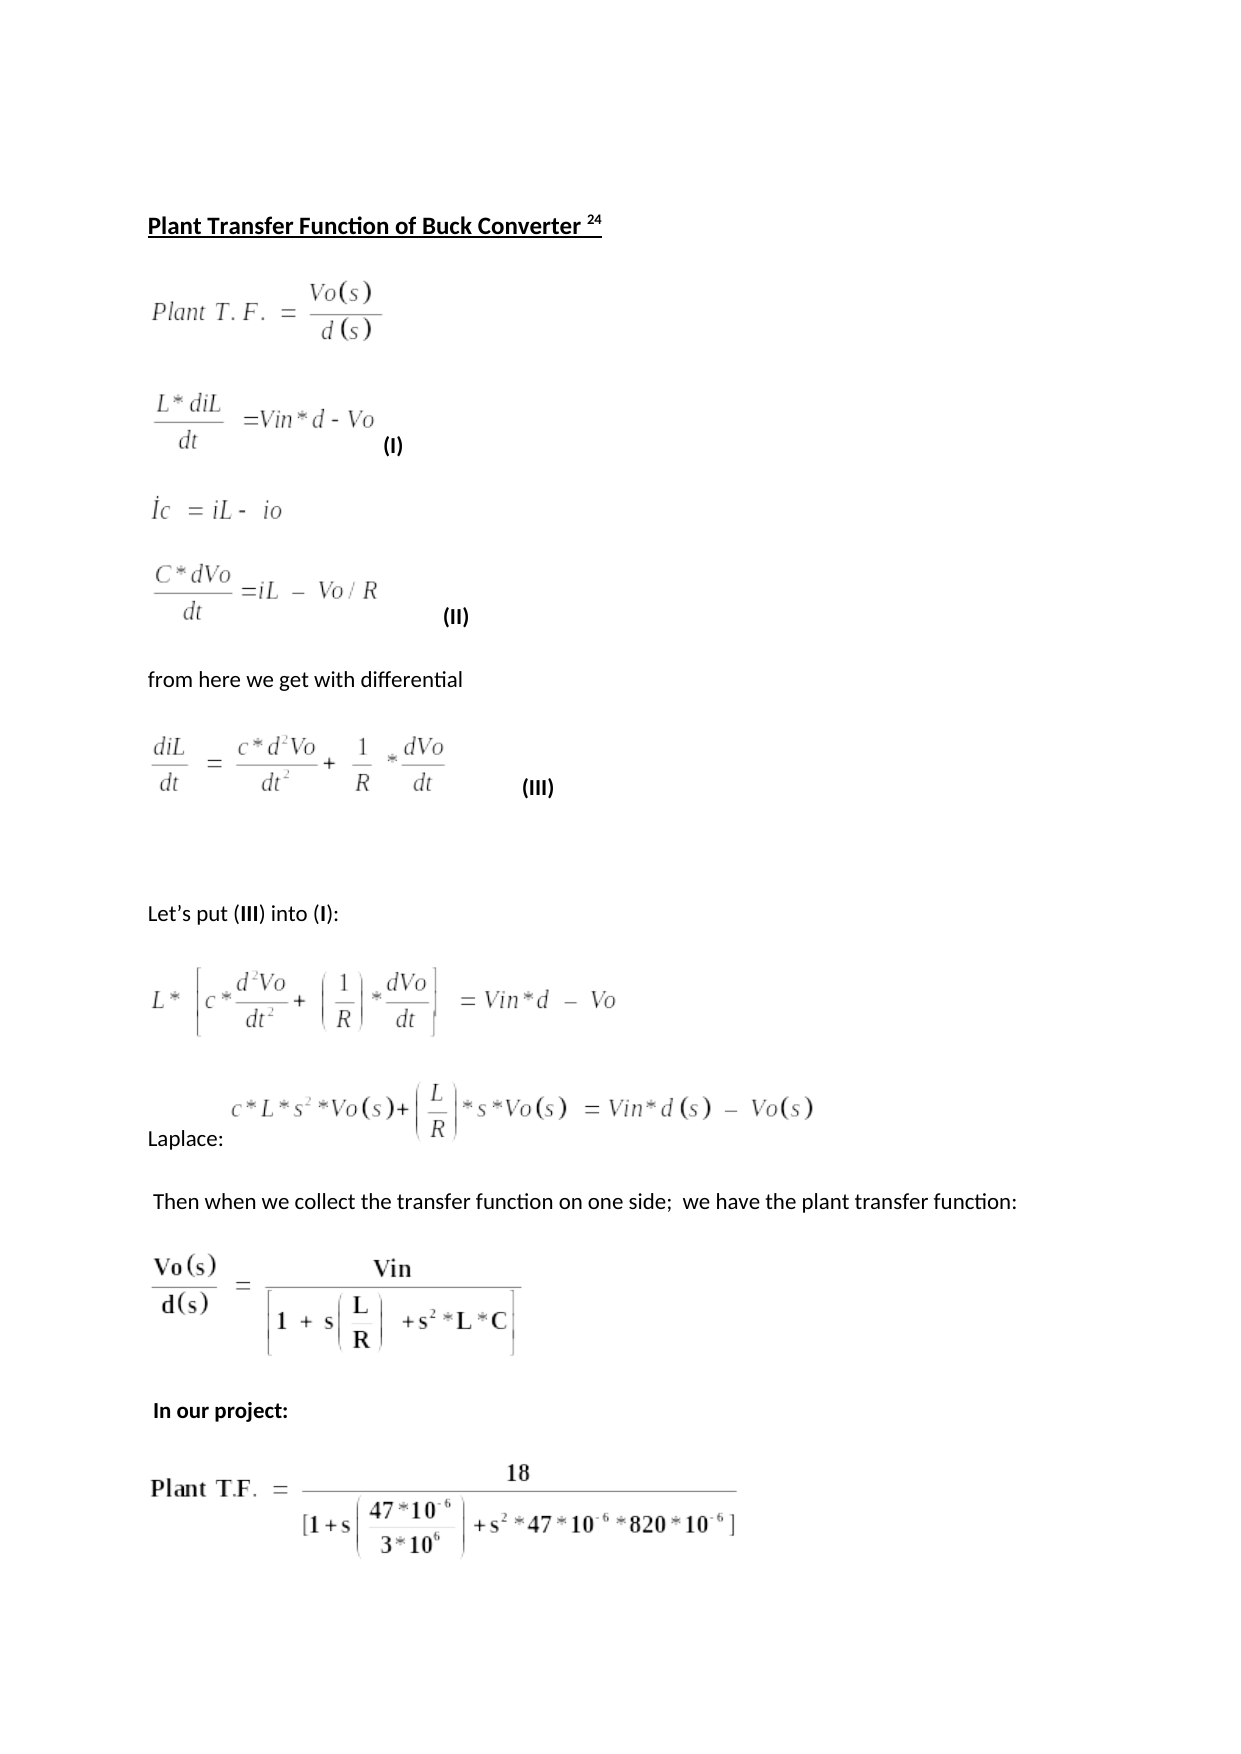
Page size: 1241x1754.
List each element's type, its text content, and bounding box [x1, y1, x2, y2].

text Then when we collect the transfer function on one side; we have the plant transfer function: [148, 1187, 1093, 1215]
text (III) [148, 728, 1093, 801]
text Let’s put (III) into (I): [148, 899, 1093, 927]
text Plant Transfer Function of Buck Converter 24 [148, 210, 1093, 241]
text (I) [148, 388, 1093, 459]
text Laplace: [148, 1076, 1093, 1152]
text In our project: [148, 1396, 1093, 1424]
text from here we get with differential [148, 665, 1093, 693]
text (II) [148, 559, 1093, 630]
